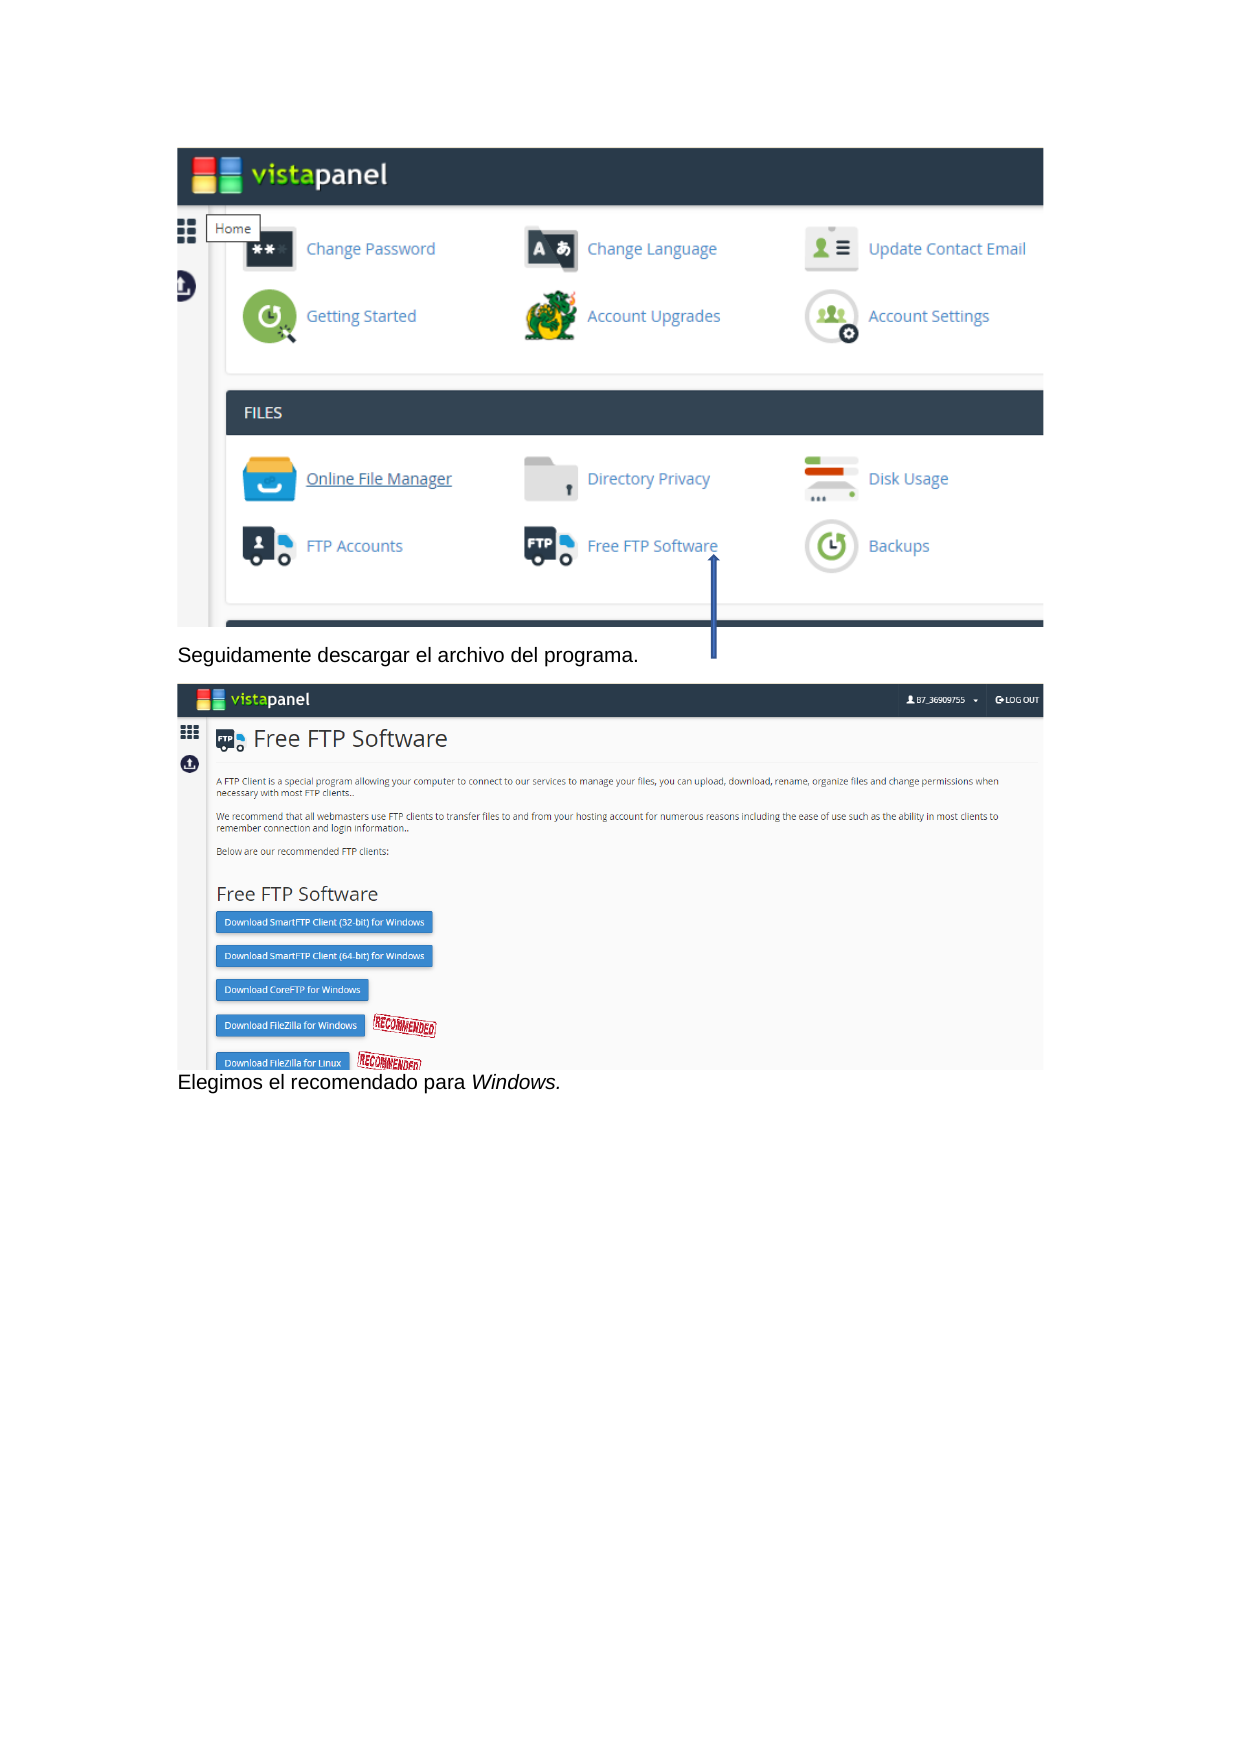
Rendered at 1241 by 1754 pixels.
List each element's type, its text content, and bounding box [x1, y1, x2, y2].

text Seguidamente descargar el archivo del programa. [177, 643, 1063, 667]
picture [177, 147, 1044, 627]
picture [177, 683, 1044, 1070]
